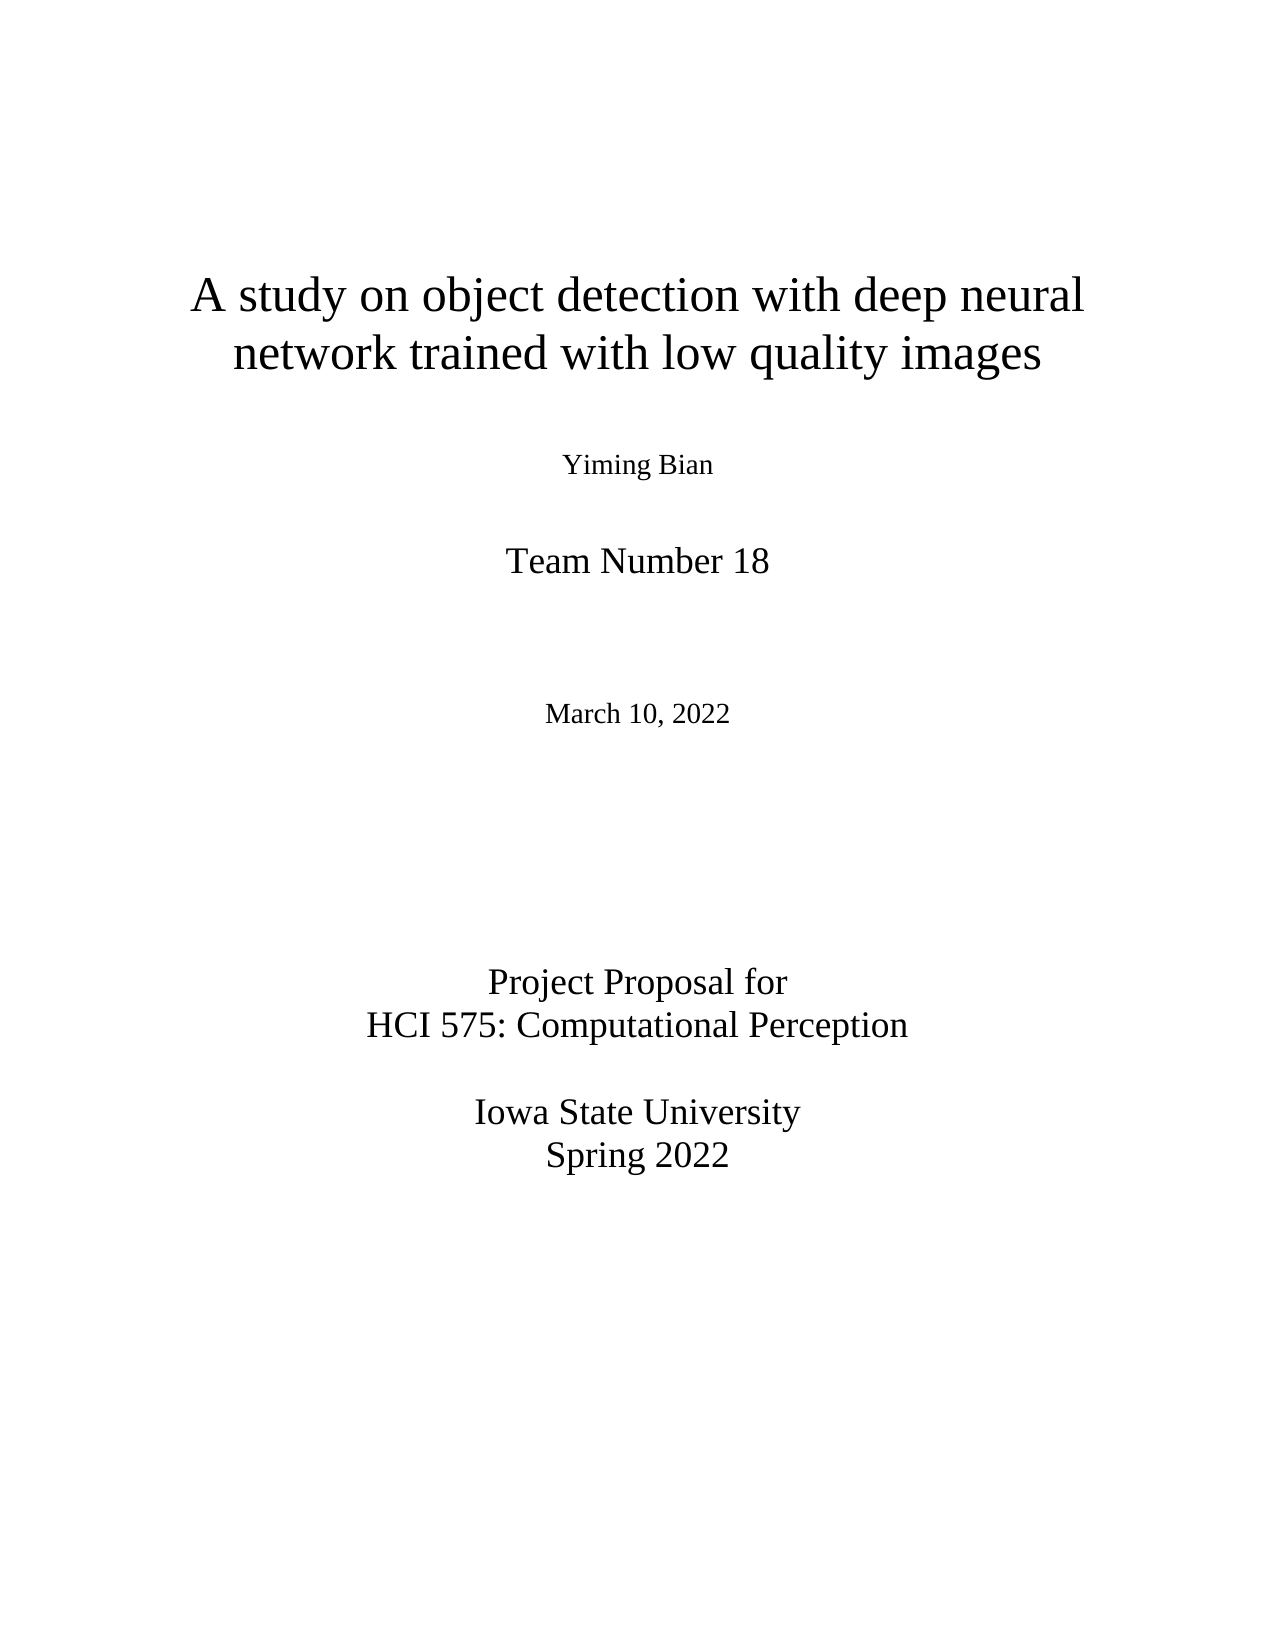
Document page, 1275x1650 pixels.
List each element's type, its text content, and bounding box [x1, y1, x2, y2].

text Spring 2022 [150, 1132, 1125, 1175]
text Iowa State University [150, 1089, 1125, 1132]
text Yiming Bian [150, 447, 1125, 481]
text A study on object detection with deep neural network trained with low quality images [150, 265, 1125, 380]
text HCI 575: Computational Perception [150, 1003, 1125, 1046]
text Team Number 18 [150, 538, 1125, 581]
text March 10, 2022 [150, 696, 1125, 730]
text Project Proposal for [150, 960, 1125, 1003]
